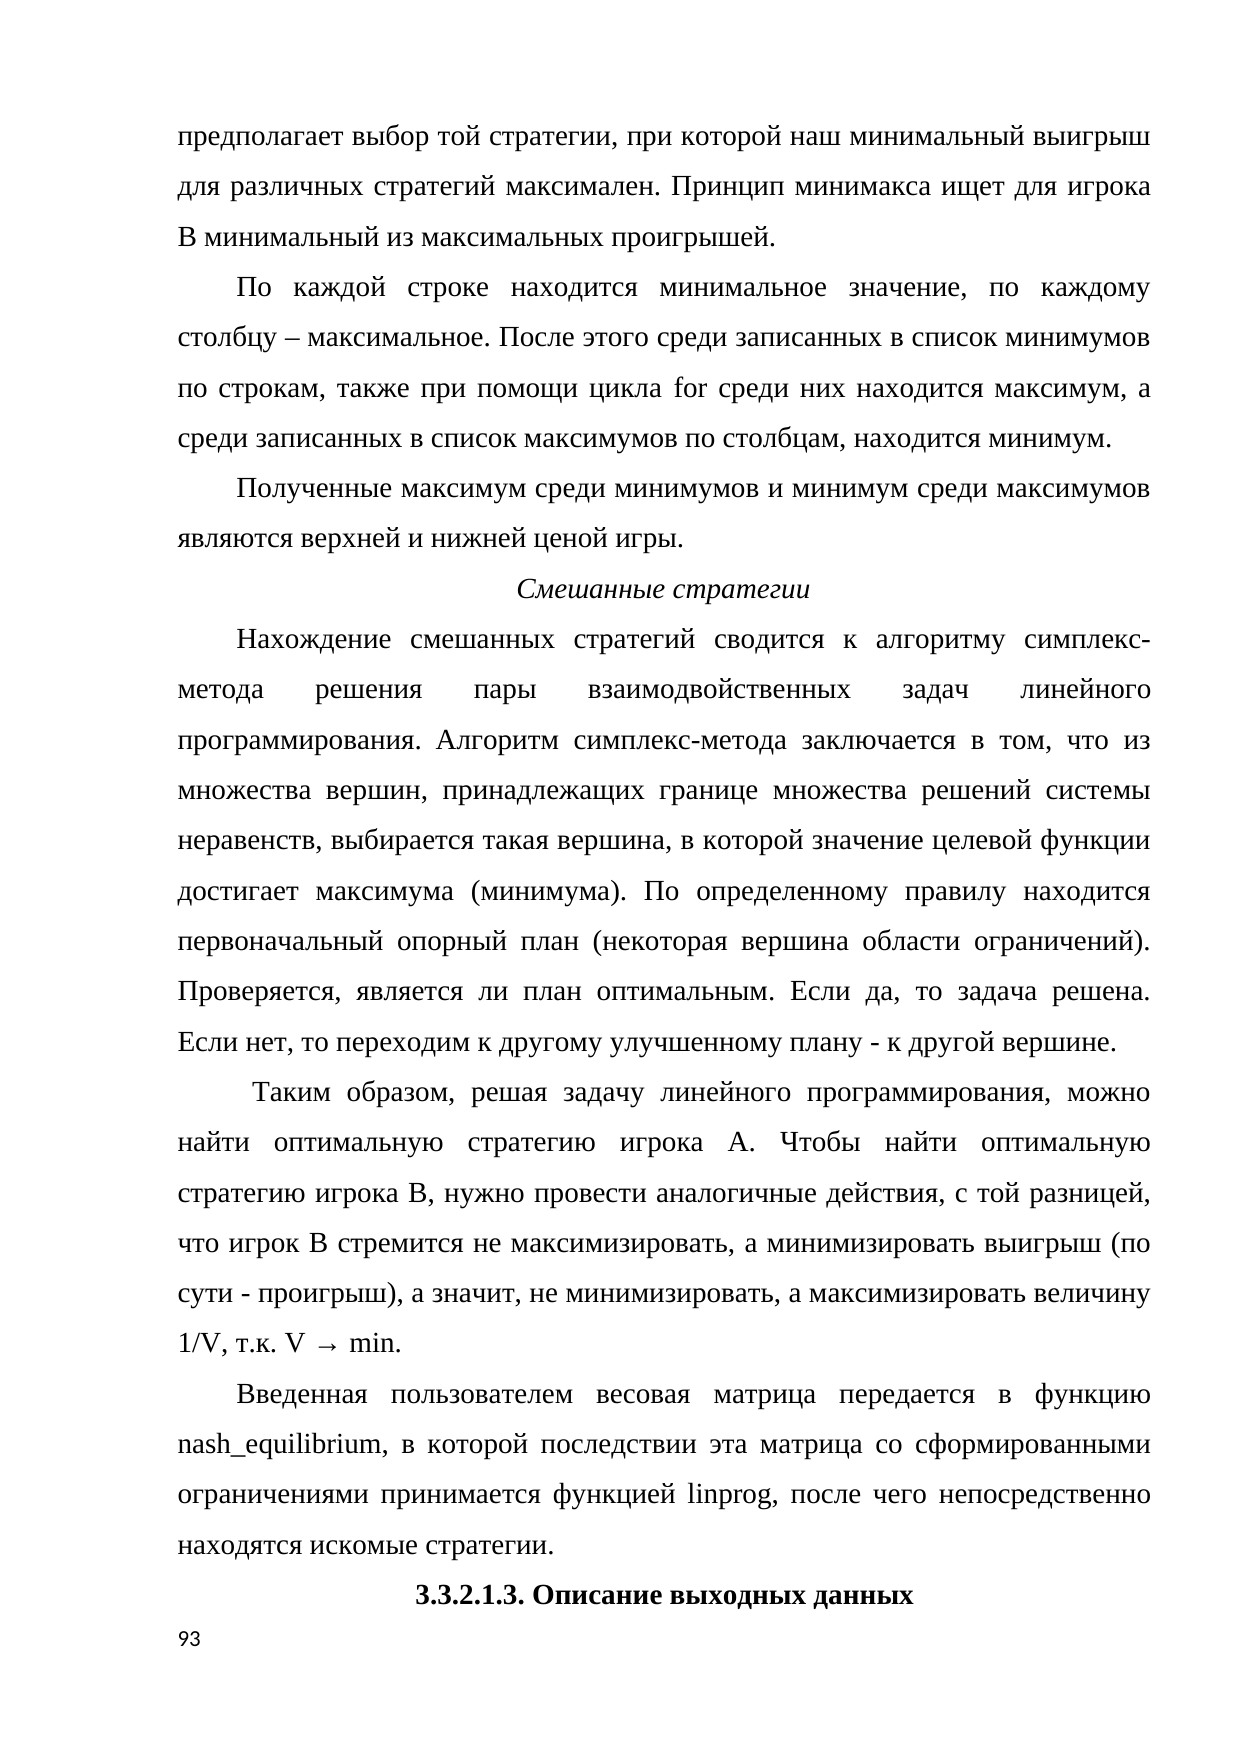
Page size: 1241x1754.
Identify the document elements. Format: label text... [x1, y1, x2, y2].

text По каждой строке находится минимальное значение, по каждому столбцу – максимальное. После этого среди записанных в список минимумов по строкам, также при помощи цикла for среди них находится максимум, а среди записанных в список максимумов по столбцам, находится минимум. [177, 269, 1152, 453]
text Полученные максимум среди минимумов и минимум среди максимумов являются верхней и нижней ценой игры. [177, 470, 1152, 554]
text Смешанные стратегии [177, 571, 1152, 604]
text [177, 118, 1152, 252]
text Нахождение смешанных стратегий сводится к алгоритму симплекс-метода решения пары взаимодвойственных задач линейного программирования. Алгоритм симплекс-метода заключается в том, что из множества вершин, принадлежащих границе множества решений системы неравенств, выбирается такая вершина, в которой значение целевой функции достигает максимума (минимума). По определенному правилу находится первоначальный опорный план (некоторая вершина области ограничений). Проверяется, является ли план оптимальным. Если да, то задача решена. Если нет, то переходим к другому улучшенному плану - к другой вершине. [177, 621, 1152, 1057]
text Введенная пользователем весовая матрица передается в функцию nash_equilibrium, в которой последствии эта матрица со сформированными ограничениями принимается функцией linprog, после чего непосредственно находятся искомые стратегии. [177, 1376, 1152, 1560]
text 3.3.2.1.3. Описание выходных данных [177, 1577, 1152, 1611]
text Таким образом, решая задачу линейного программирования, можно найти оптимальную стратегию игрока A. Чтобы найти оптимальную стратегию игрока B, нужно провести аналогичные действия, с той разницей, что игрок B стремится не максимизировать, а минимизировать выигрыш (по сути - проигрыш), а значит, не минимизировать, а максимизировать величину 1/V, т.к. V → min. [177, 1074, 1152, 1359]
